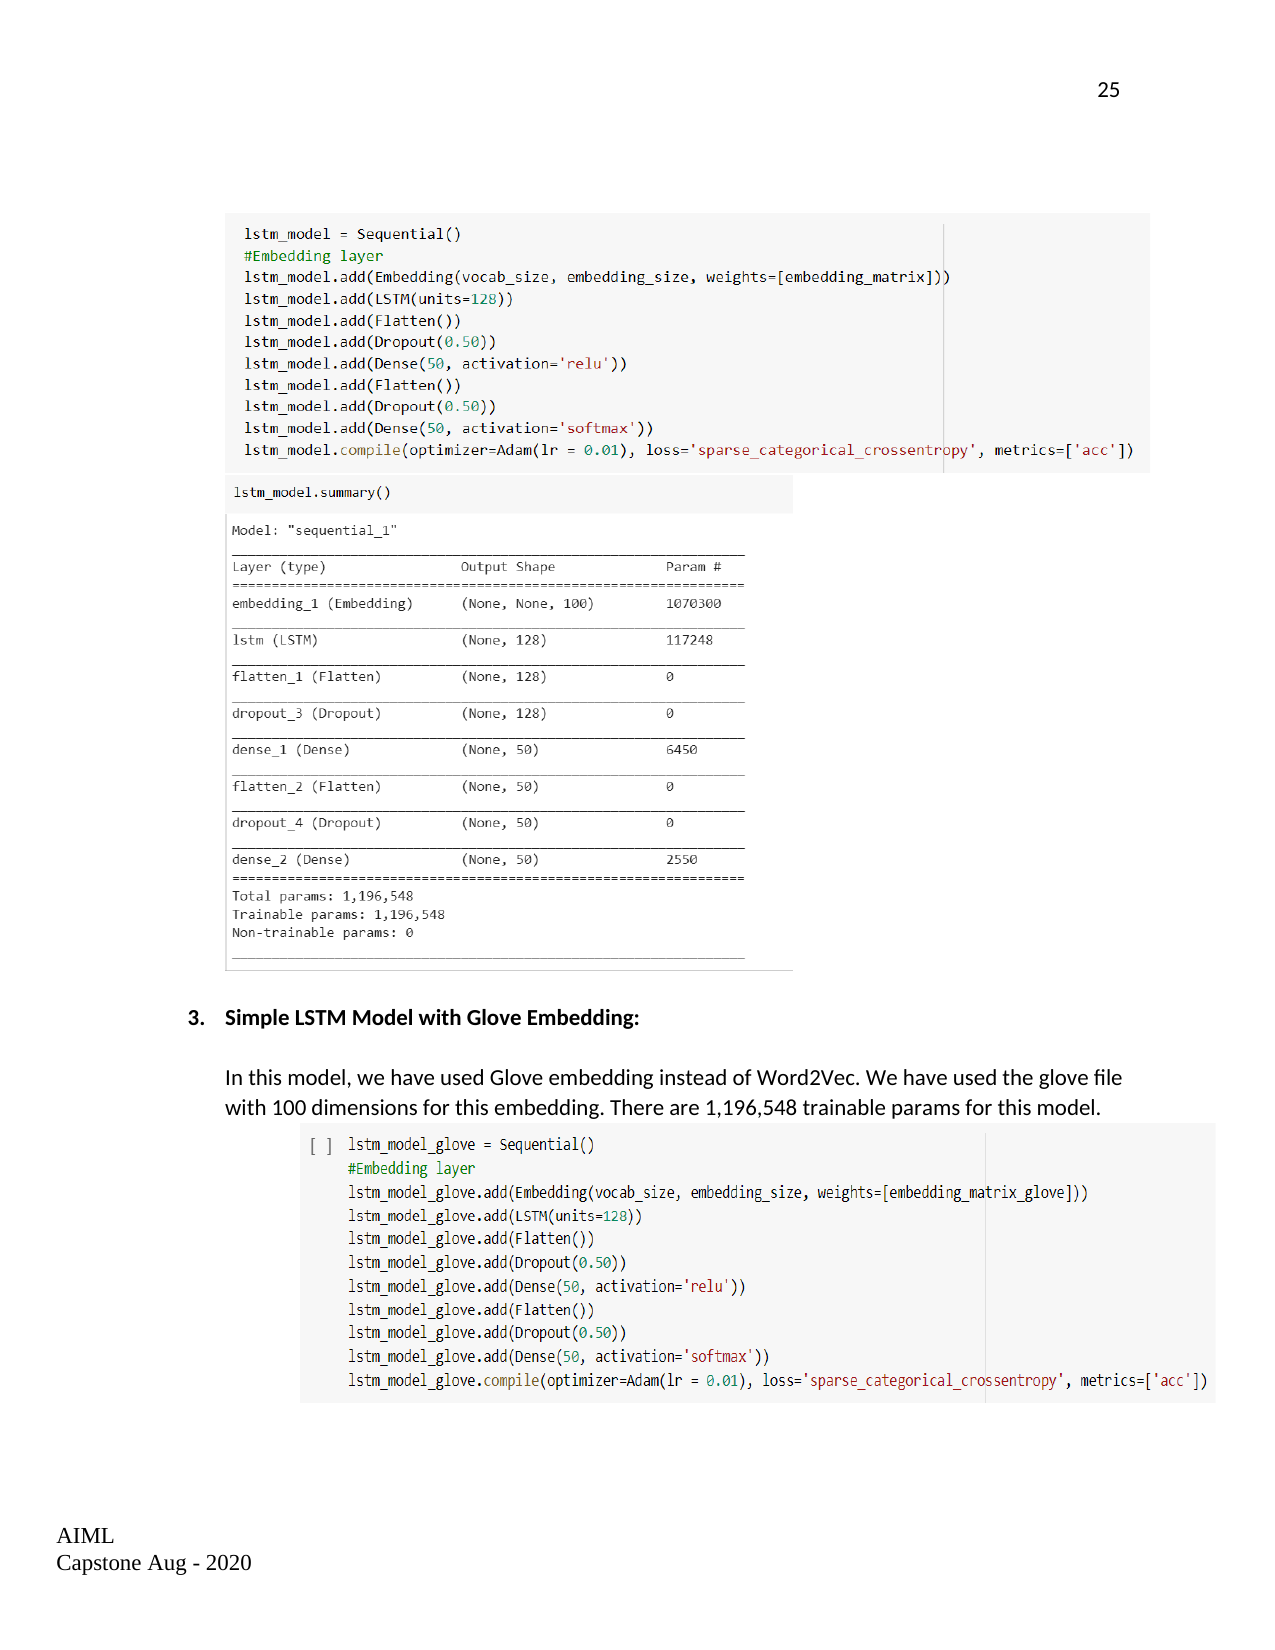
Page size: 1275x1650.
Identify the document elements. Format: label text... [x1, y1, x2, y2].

picture [300, 1123, 1216, 1403]
list Simple LSTM Model with Glove Embedding: [187, 1003, 1125, 1031]
picture [225, 210, 1151, 474]
picture [225, 475, 793, 971]
text In this model, we have used Glove embedding instead of Word2Vec. We have used the glove file with 100 dimensions for this embedding. There are 1,196,548 trainable params for this model. [225, 1063, 1125, 1122]
